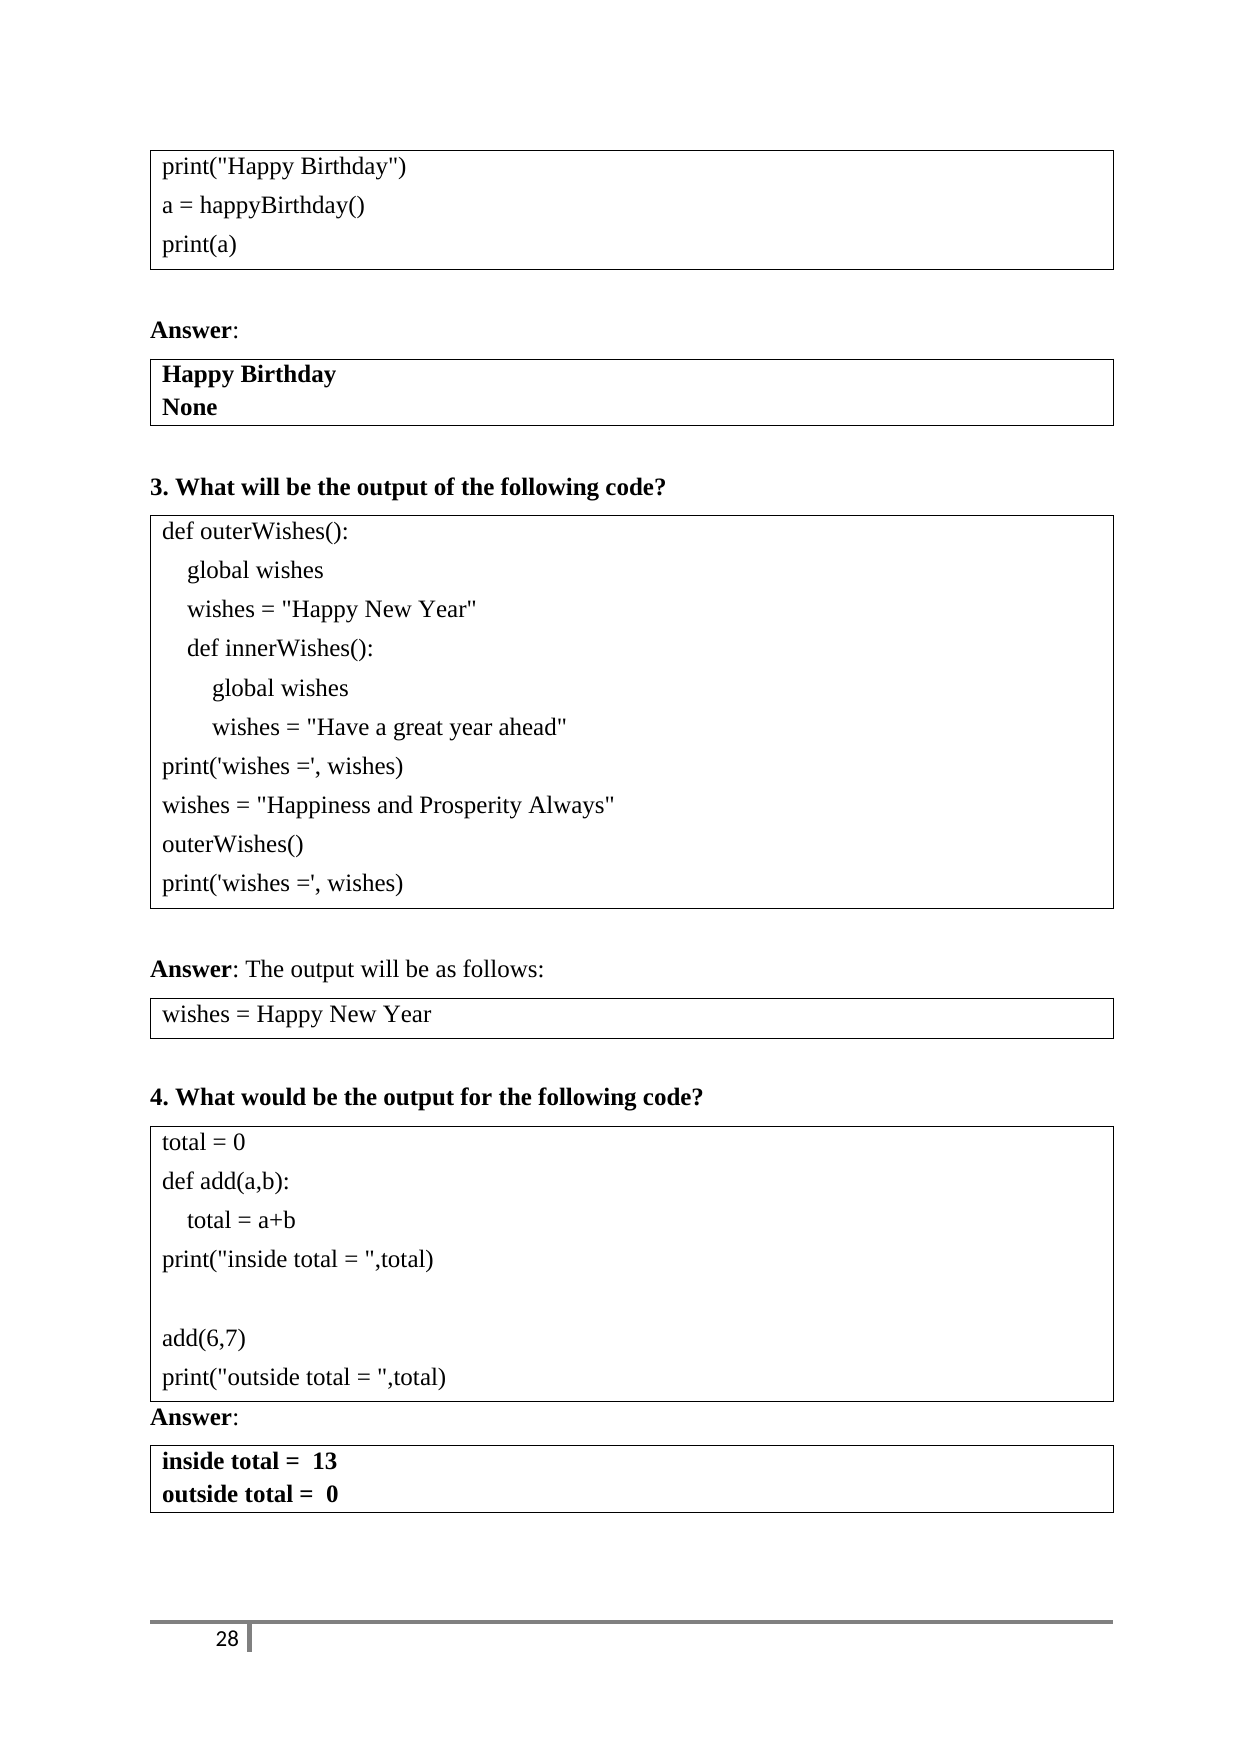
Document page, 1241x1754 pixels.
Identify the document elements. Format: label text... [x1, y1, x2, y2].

text 4. What would be the output for the following code? [150, 1082, 1090, 1111]
table_header total = 0 def add(a,b): total = a+b print("inside total = ",total) add(6,7) print("outside total = ",total) [151, 1127, 1113, 1401]
text Answer: [150, 1402, 1090, 1431]
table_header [151, 151, 1113, 268]
table_header def outerWishes(): global wishes wishes = "Happy New Year" def innerWishes(): global wishes wishes = "Have a great year ahead" print('wishes =', wishes) wishes = "Happiness and Prosperity Always" outerWishes() print('wishes =', wishes) [151, 516, 1113, 908]
text 3. What will be the output of the following code? [150, 472, 1090, 500]
table_header inside total = 13 outside total = 0 [151, 1446, 1113, 1512]
table_header wishes = Happy New Year [151, 999, 1113, 1038]
text Answer: [150, 315, 1090, 344]
text Answer: The output will be as follows: [150, 954, 1090, 983]
table_header Happy Birthday None [151, 360, 1113, 425]
